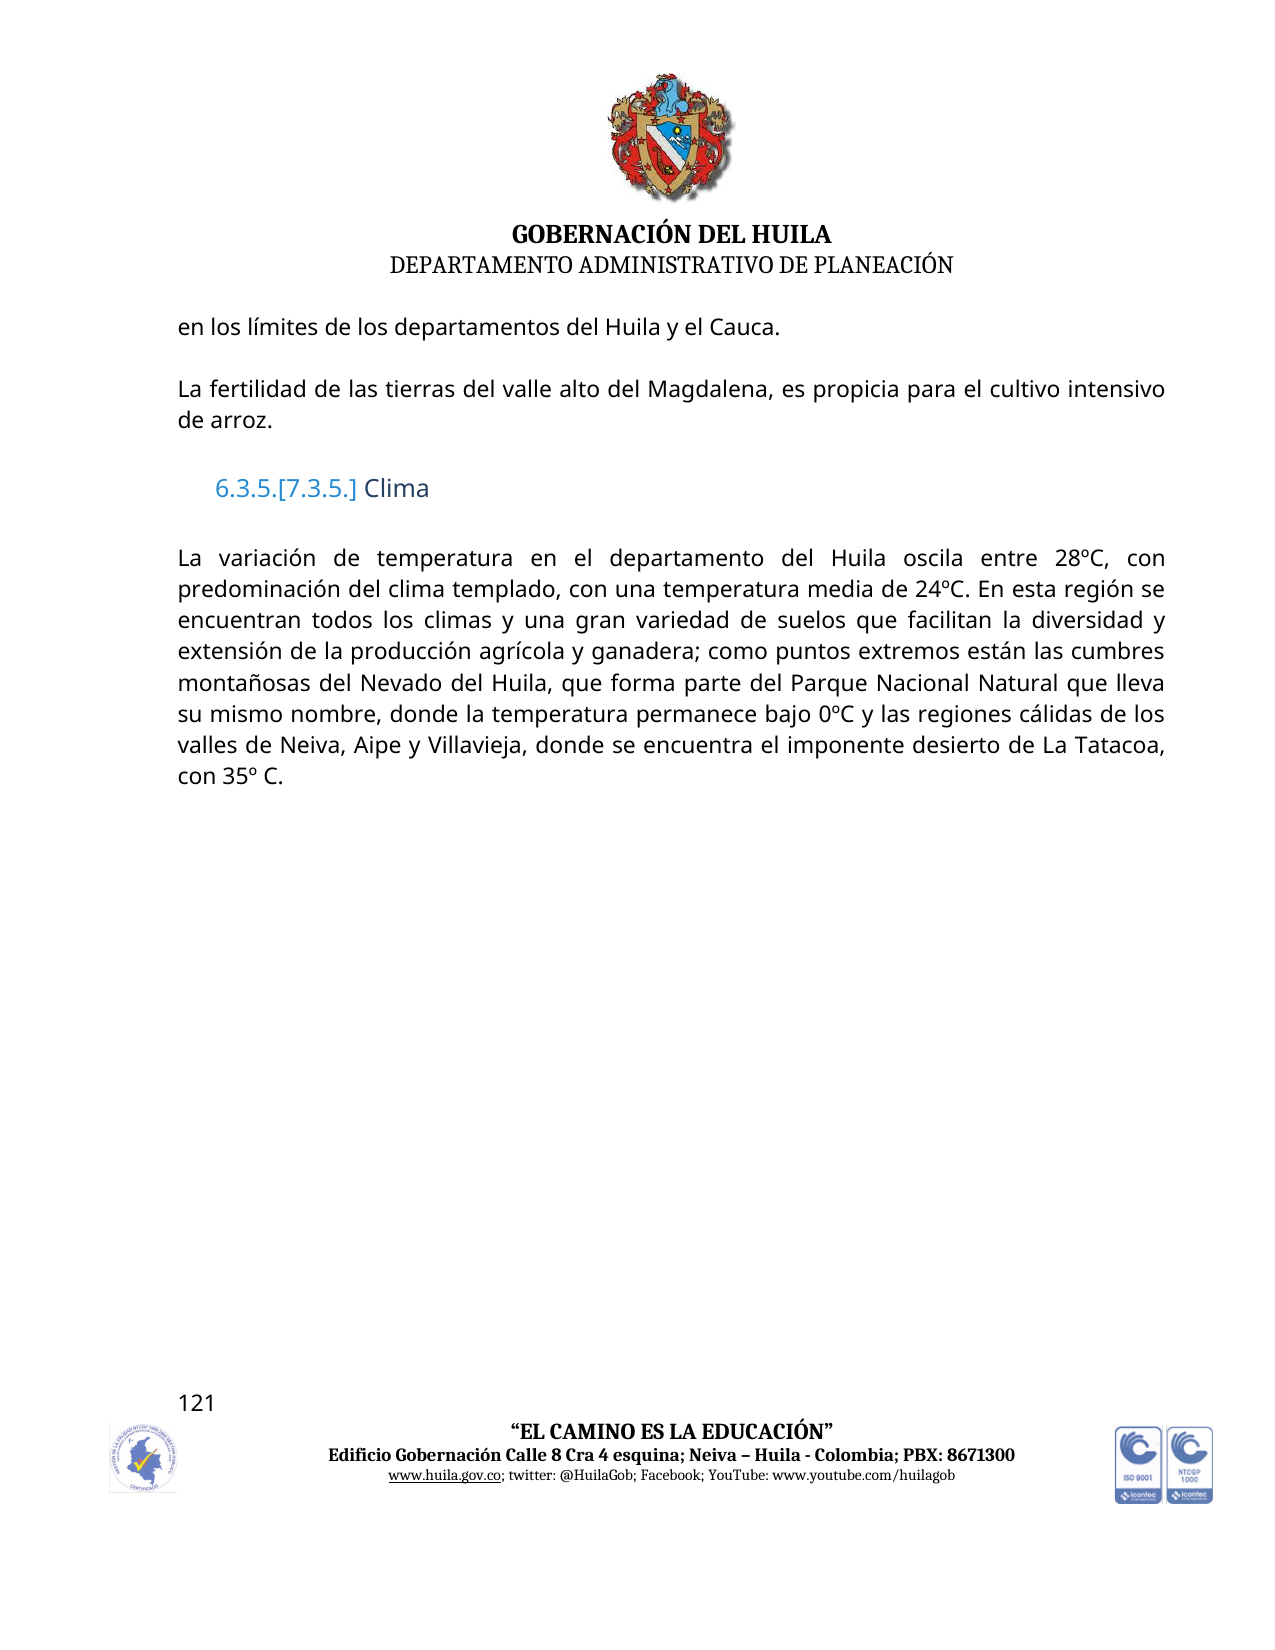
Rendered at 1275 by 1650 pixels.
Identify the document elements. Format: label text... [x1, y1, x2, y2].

text La variación de temperatura en el departamento del Huila oscila entre 28ºC, con predominación del clima templado, con una temperatura media de 24ºC. En esta región se encuentran todos los climas y una gran variedad de suelos que facilitan la diversidad y extensión de la producción agrícola y ganadera; como puntos extremos están las cumbres montañosas del Nevado del Huila, que forma parte del Parque Nacional Natural que lleva su mismo nombre, donde la temperatura permanece bajo 0ºC y las regiones cálidas de los valles de Neiva, Aipe y Villavieja, donde se encuentra el imponente desierto de La Tatacoa, con 35º C. [177, 542, 1167, 792]
subtitle Clima [215, 471, 1167, 505]
picture [607, 73, 737, 204]
picture [109, 1423, 178, 1493]
text La fertilidad de las tierras del valle alto del Magdalena, es propicia para el cultivo intensivo de arroz. [177, 373, 1167, 436]
picture [1114, 1425, 1214, 1504]
